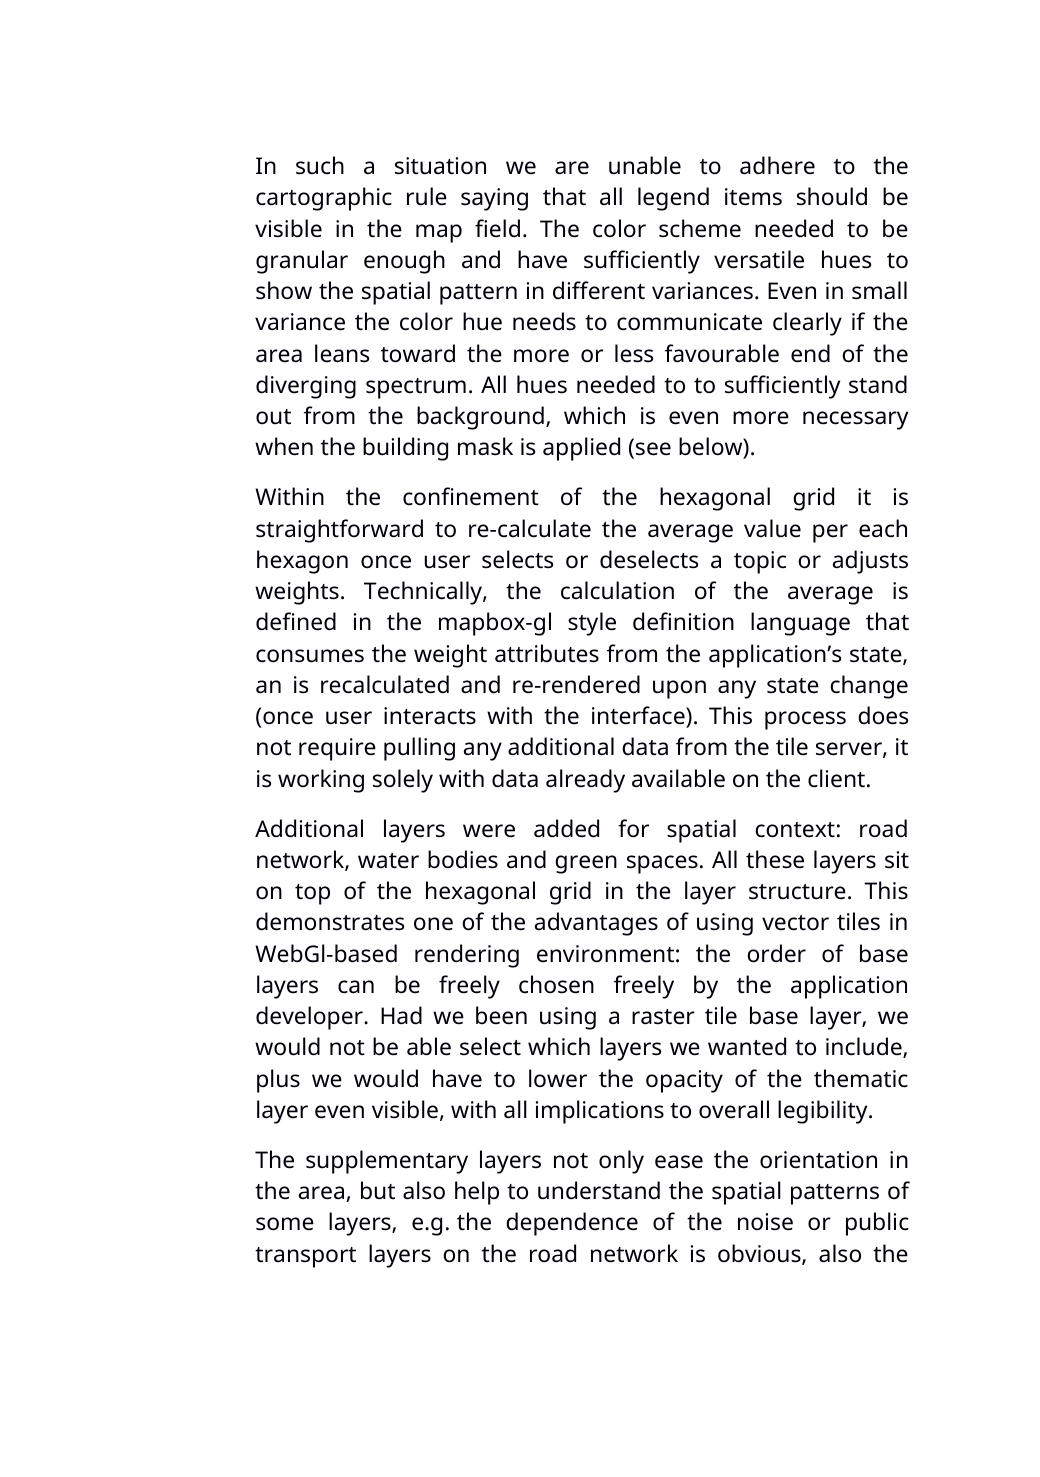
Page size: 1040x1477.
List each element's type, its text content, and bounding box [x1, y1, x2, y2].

text Within the confinement of the hexagonal grid it is straightforward to re-calculate the average value per each hexagon once user selects or deselects a topic or adjusts weights. Technically, the calculation of the average is defined in the mapbox-gl style definition language that consumes the weight attributes from the application’s state, an is recalculated and re-rendered upon any state change (once user interacts with the interface). This process does not require pulling any additional data from the tile server, it is working solely with data already available on the client. [255, 481, 910, 794]
text In such a situation we are unable to adhere to the cartographic rule saying that all legend items should be visible in the map field. The color scheme needed to be granular enough and have sufficiently versatile hues to show the spatial pattern in different variances. Even in small variance the color hue needs to communicate clearly if the area leans toward the more or less favourable end of the diverging spectrum. All hues needed to to sufficiently stand out from the background, which is even more necessary when the building mask is applied (see below). [255, 150, 910, 462]
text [255, 1144, 910, 1269]
text Additional layers were added for spatial context: road network, water bodies and green spaces. All these layers sit on top of the hexagonal grid in the layer structure. This demonstrates one of the advantages of using vector tiles in WebGl-based rendering environment: the order of base layers can be freely chosen freely by the application developer. Had we been using a raster tile base layer, we would not be able select which layers we wanted to include, plus we would have to lower the opacity of the thematic layer even visible, with all implications to overall legibility. [255, 812, 910, 1125]
